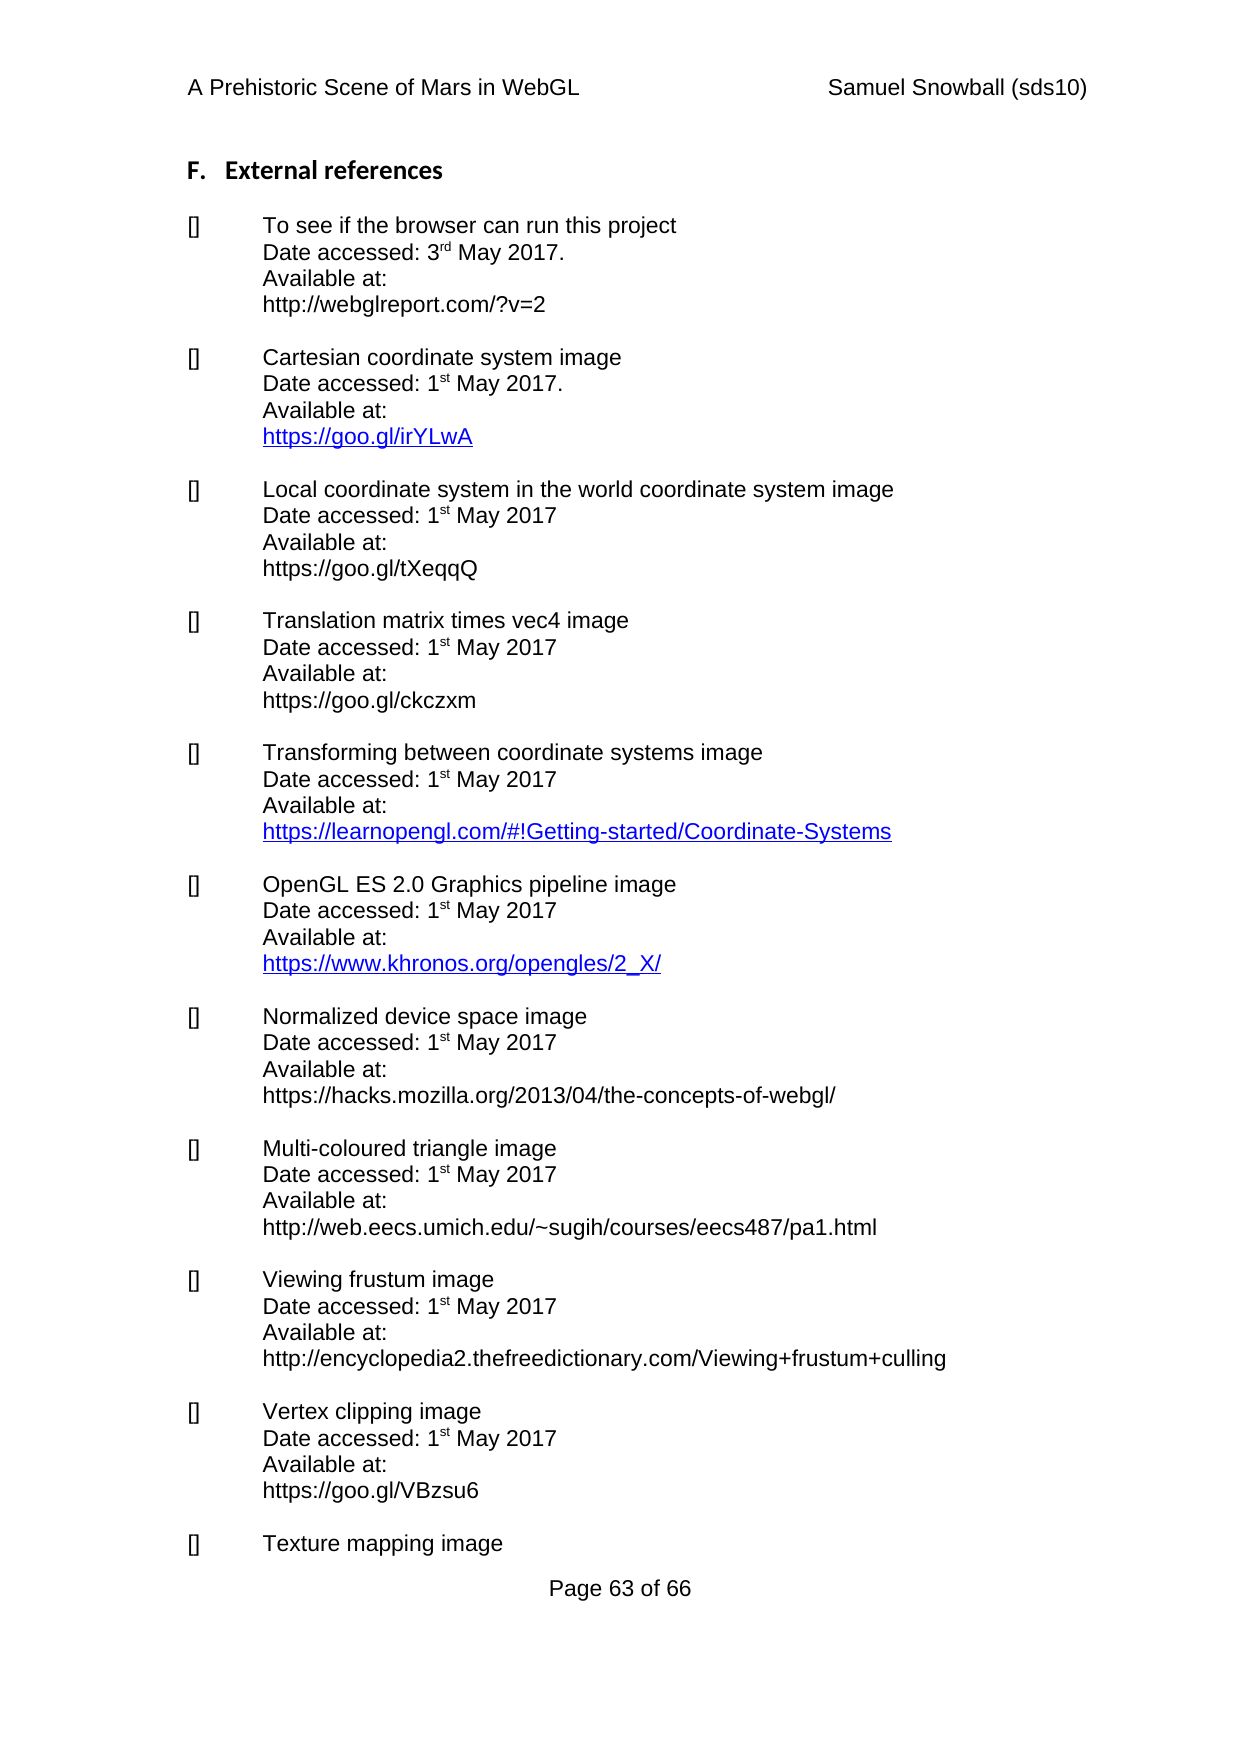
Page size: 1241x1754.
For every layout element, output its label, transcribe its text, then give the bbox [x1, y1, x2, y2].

text Date accessed: 1st May 2017 [187, 1424, 1053, 1451]
text Available at: [187, 1319, 1053, 1345]
text [] Cartesian coordinate system image [187, 344, 1053, 370]
text http://webglreport.com/?v=2 [187, 291, 1053, 318]
text Available at: [187, 1187, 1053, 1214]
text Available at: [187, 924, 1053, 950]
text Available at: [187, 397, 1053, 423]
text [] OpenGL ES 2.0 Graphics pipeline image [187, 871, 1053, 897]
text http://web.eecs.umich.edu/~sugih/courses/eecs487/pa1.html [187, 1214, 1053, 1240]
text https://goo.gl/tXeqqQ [187, 555, 1053, 581]
text https://hacks.mozilla.org/2013/04/the-concepts-of-webgl/ [187, 1082, 1053, 1108]
text [] Transforming between coordinate systems image [187, 739, 1053, 766]
text https://goo.gl/VBzsu6 [187, 1477, 1053, 1503]
text Date accessed: 1st May 2017 [187, 502, 1053, 528]
text [] Multi-coloured triangle image [187, 1134, 1053, 1161]
text Date accessed: 1st May 2017. [187, 370, 1053, 397]
text External references [187, 153, 1053, 186]
text [] Normalized device space image [187, 1003, 1053, 1029]
text https://learnopengl.com/#!Getting-started/Coordinate-Systems [187, 818, 1053, 845]
text Date accessed: 1st May 2017 [187, 897, 1053, 924]
text [] Translation matrix times vec4 image [187, 607, 1053, 634]
text Available at: [187, 1451, 1053, 1477]
text Date accessed: 1st May 2017 [187, 634, 1053, 660]
text [] Texture mapping image [187, 1530, 1053, 1556]
text Date accessed: 1st May 2017 [187, 1029, 1053, 1056]
text Date accessed: 1st May 2017 [187, 1161, 1053, 1187]
text [] Local coordinate system in the world coordinate system image [187, 476, 1053, 502]
text http://encyclopedia2.thefreedictionary.com/Viewing+frustum+culling [187, 1345, 1053, 1372]
text Available at: [187, 792, 1053, 818]
text [] To see if the browser can run this project [187, 212, 1053, 238]
text Date accessed: 1st May 2017 [187, 1293, 1053, 1319]
text Available at: [187, 660, 1053, 687]
text [] Viewing frustum image [187, 1266, 1053, 1293]
text Available at: [187, 265, 1053, 291]
text https://goo.gl/irYLwA [187, 423, 1053, 449]
text Available at: [187, 1056, 1053, 1082]
text [] Vertex clipping image [187, 1398, 1053, 1424]
text https://www.khronos.org/opengles/2_X/ [187, 950, 1053, 976]
text Available at: [187, 528, 1053, 555]
text Date accessed: 3rd May 2017. [187, 238, 1053, 265]
text Date accessed: 1st May 2017 [187, 766, 1053, 792]
text https://goo.gl/ckczxm [187, 687, 1053, 713]
